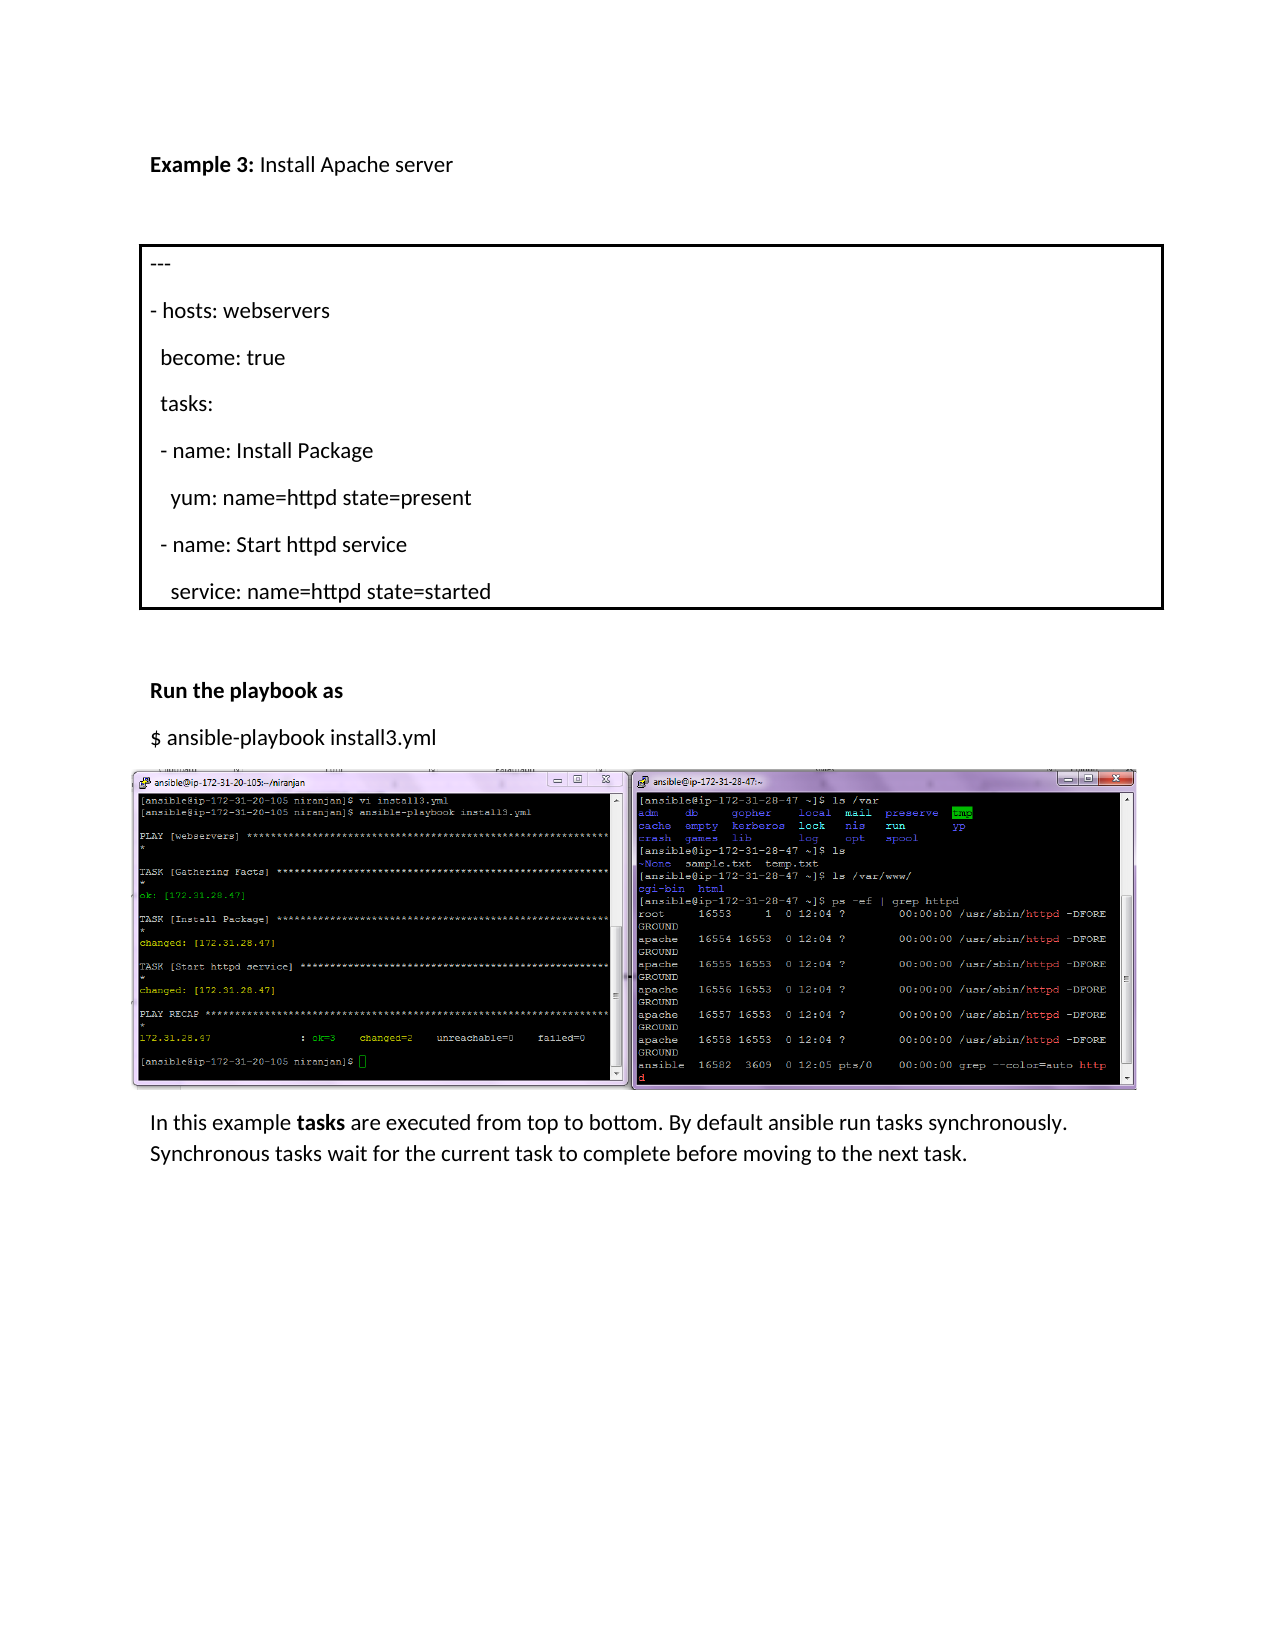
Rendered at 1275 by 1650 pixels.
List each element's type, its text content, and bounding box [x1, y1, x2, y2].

text In this example tasks are executed from top to bottom. By default ansible run tasks synchronously. Synchronous tasks wait for the current task to complete before moving to the next task. [150, 1108, 1153, 1167]
text - name: Install Package [142, 431, 1161, 464]
text - hosts: webservers [142, 291, 1161, 324]
text tasks: [142, 384, 1161, 418]
text - name: Start httpd service [142, 525, 1161, 558]
text --- [142, 247, 1161, 277]
text Run the playbook as [150, 676, 1153, 704]
picture [131, 769, 1137, 1090]
text Example 3: Install Apache server [150, 150, 1153, 178]
text $ ansible-playbook install3.yml [150, 723, 1153, 751]
text yum: name=httpd state=present [142, 478, 1161, 511]
text become: true [142, 337, 1161, 371]
text service: name=httpd state=started [142, 572, 1161, 607]
